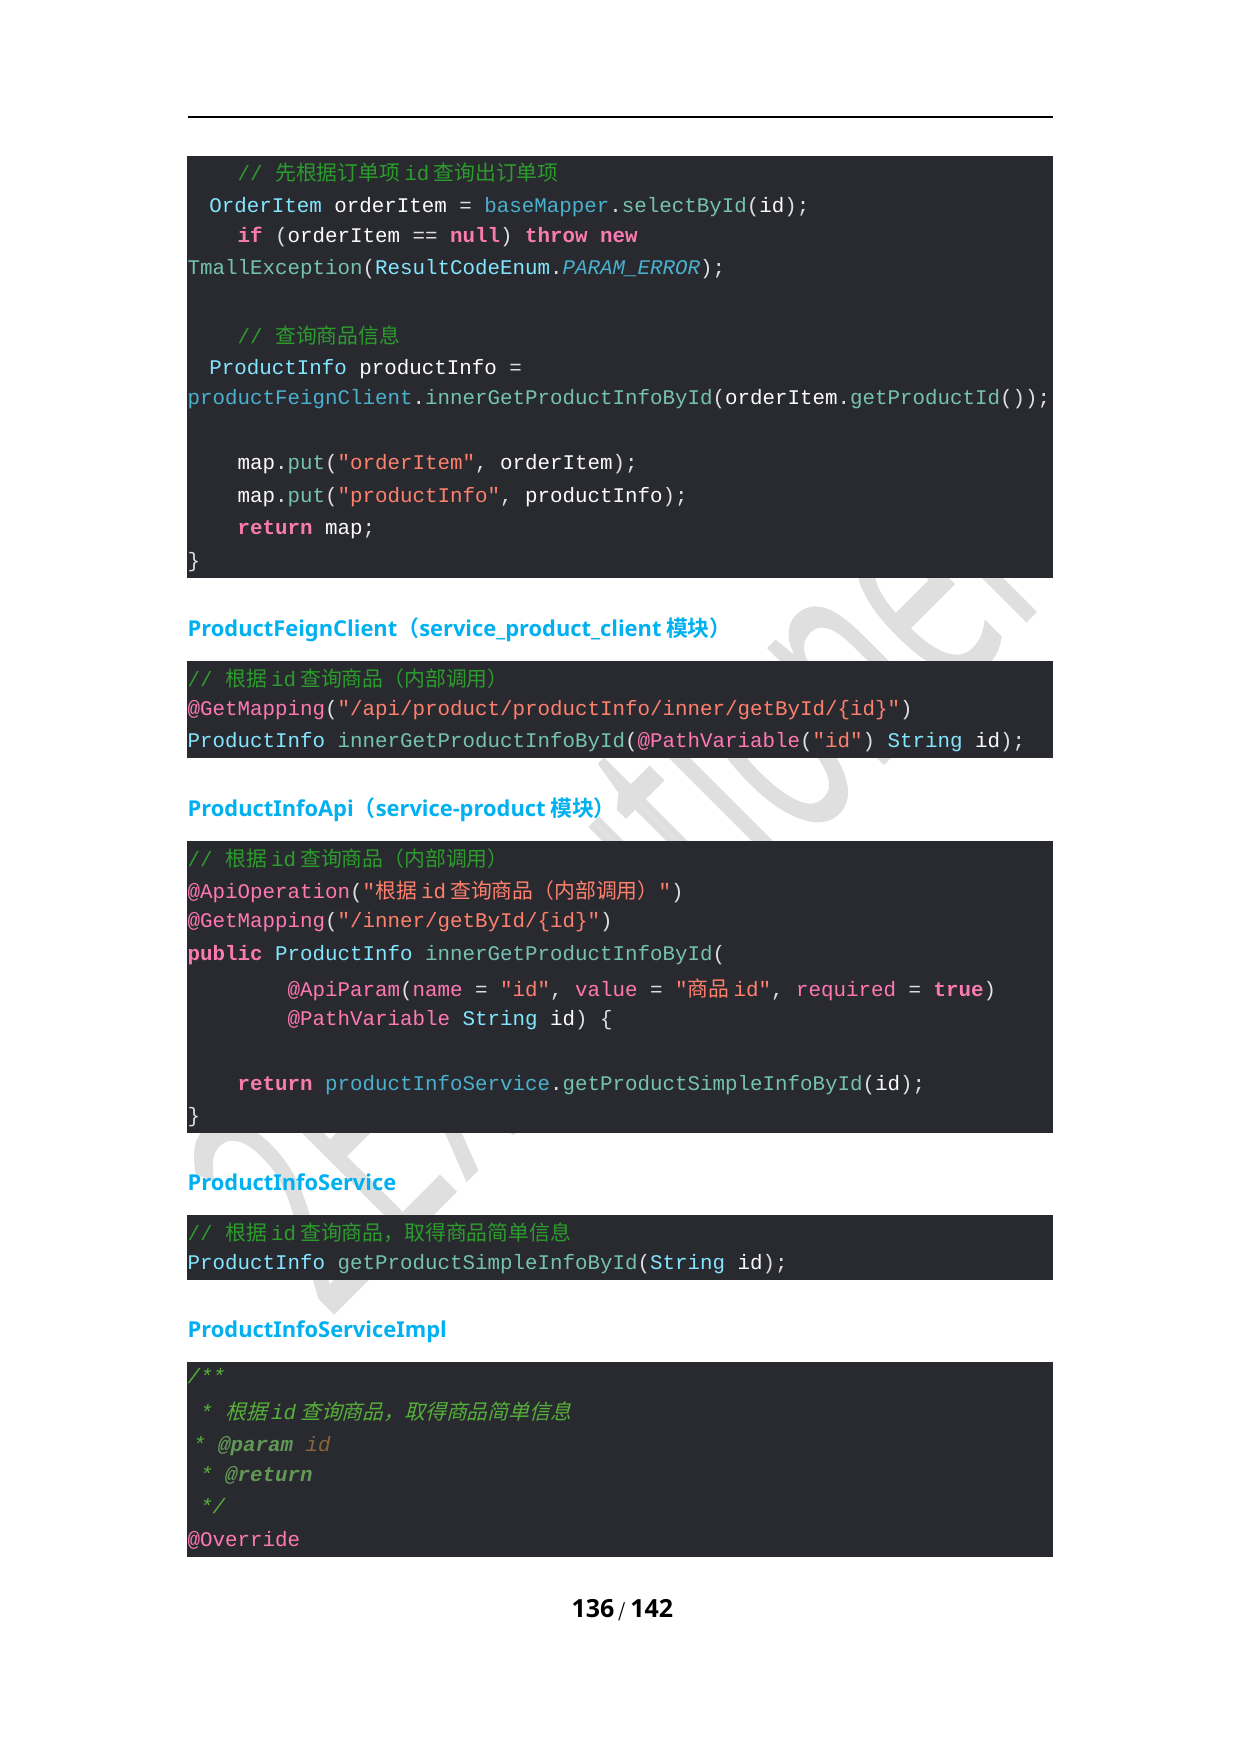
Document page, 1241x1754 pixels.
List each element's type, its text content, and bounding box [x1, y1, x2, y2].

text // 根据id查询商品（内部调用） @GetMapping("/api/product/productInfo/inner/getById/{id}") ProductInfo innerGetProductInfoById(@PathVariable("id") String id); [187, 661, 1053, 758]
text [187, 1362, 1053, 1557]
text ProductInfoApi（service-product模块） [187, 791, 1053, 823]
text ProductInfoService [187, 1166, 1053, 1198]
text ProductInfoServiceImpl [187, 1313, 1053, 1345]
text // 根据id查询商品（内部调用） @ApiOperation("根据id查询商品（内部调用）") @GetMapping("/inner/getById/{id}") public ProductInfo innerGetProductInfoById( @ApiParam(name = "id", value = "商品id", required = true) @PathVariable String id) { return productInfoService.getProductSimpleInfoById(id); } [187, 841, 1053, 1133]
text // 根据id查询商品，取得商品简单信息 ProductInfo getProductSimpleInfoById(String id); [187, 1215, 1053, 1280]
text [187, 156, 1053, 578]
text ProductFeignClient（service_product_client模块） [187, 611, 1053, 643]
